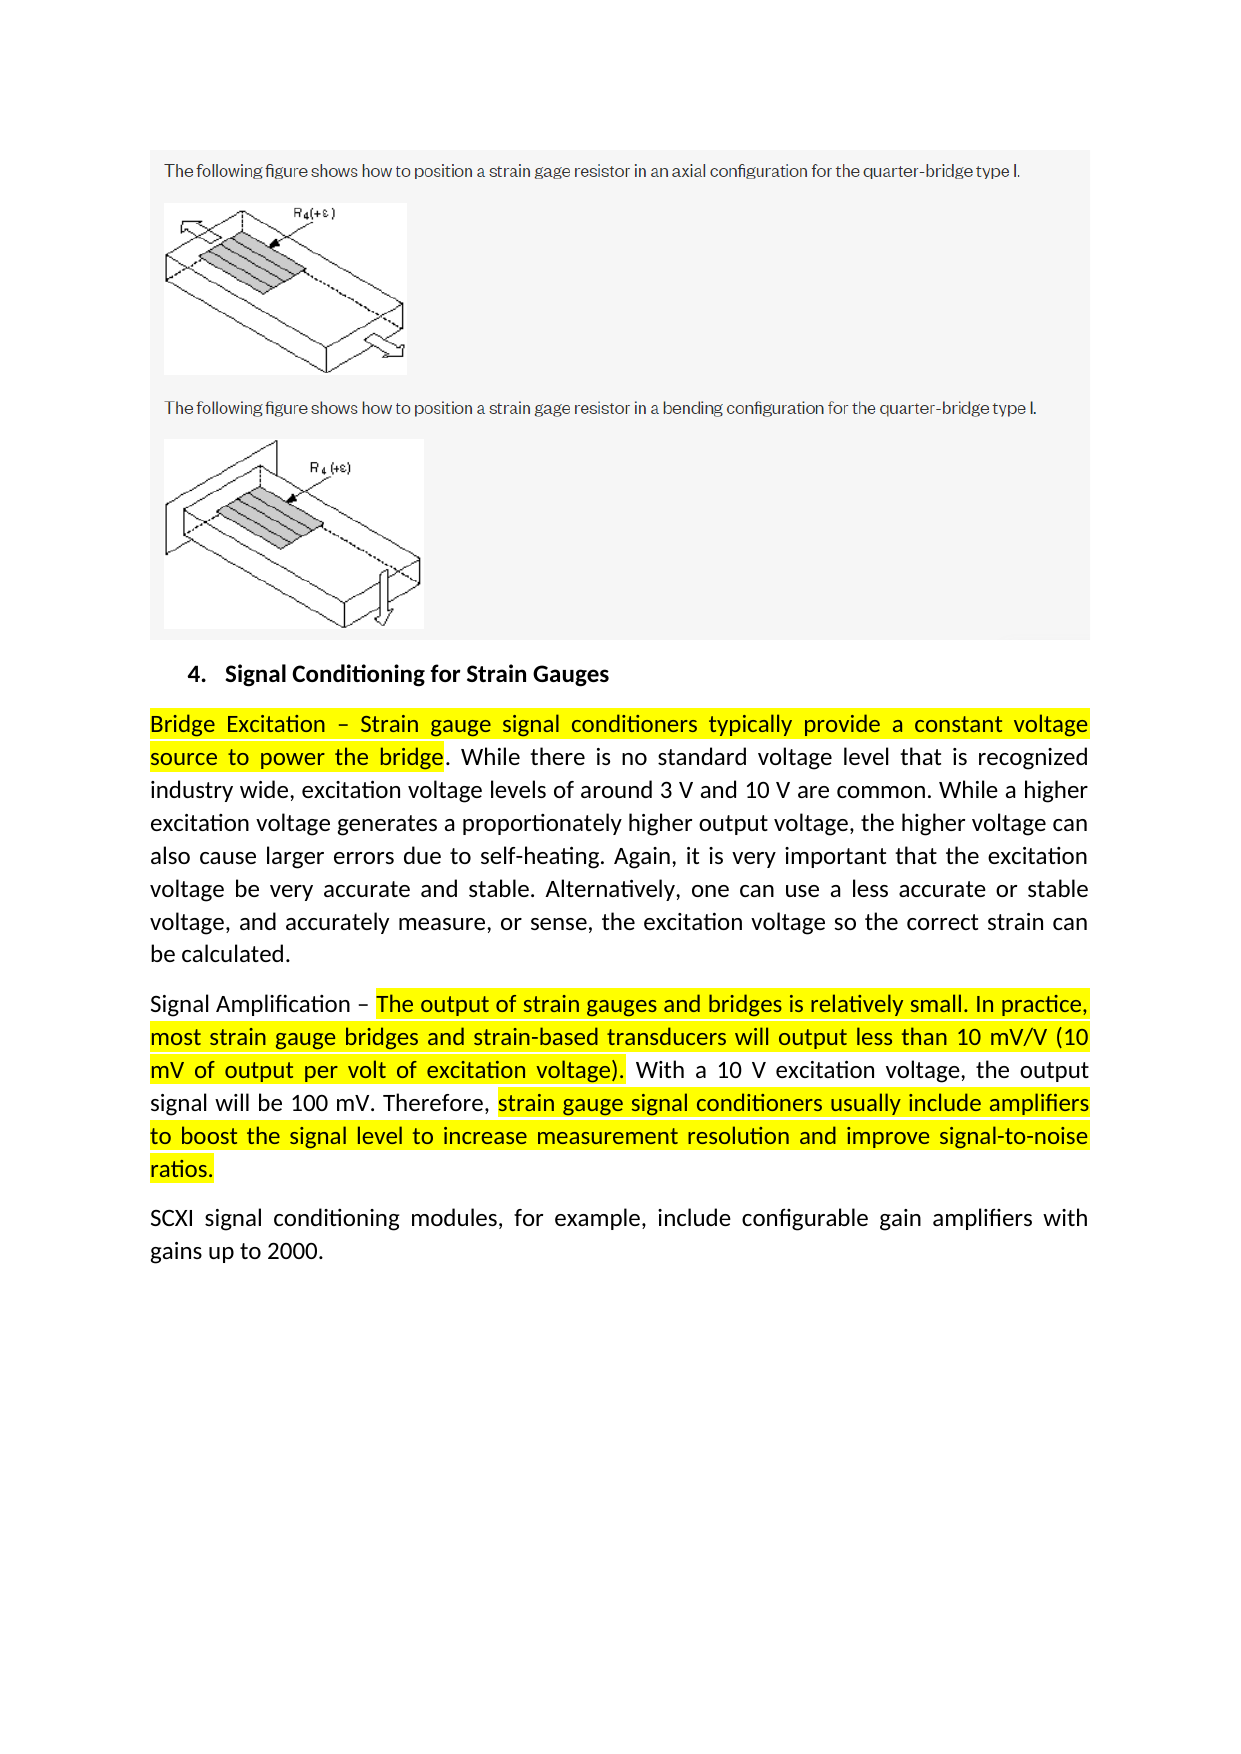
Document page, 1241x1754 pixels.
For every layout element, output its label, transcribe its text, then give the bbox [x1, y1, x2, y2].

text Signal Amplification – The output of strain gauges and bridges is relatively small. In practice, most strain gauge bridges and strain-based transducers will output less than 10 mV/V (10 mV of output per volt of excitation voltage). With a 10 V excitation voltage, the output signal will be 100 mV. Therefore, strain gauge signal conditioners usually include amplifiers to boost the signal level to increase measurement resolution and improve signal-to-noise ratios. [150, 1052, 1090, 1120]
text Bridge Excitation – Strain gauge signal conditioners typically provide a constant voltage source to power the bridge. While there is no standard voltage level that is recognized industry wide, excitation voltage levels of around 3 V and 10 V are common. While a higher excitation voltage generates a proportionately higher output voltage, the higher voltage can also cause larger errors due to self-heating. Again, it is very important that the excitation voltage be very accurate and stable. Alternatively, one can use a less accurate or stable voltage, and accurately measure, or sense, the excitation voltage so the correct strain can be calculated. [150, 739, 1090, 969]
text Signal Amplification – The output of strain gauges and bridges is relatively small. In practice, most strain gauge bridges and strain-based transducers will output less than 10 mV/V (10 mV of output per volt of excitation voltage). With a 10 V excitation voltage, the output signal will be 100 mV. Therefore, strain gauge signal conditioners usually include amplifiers to boost the signal level to increase measurement resolution and improve signal-to-noise ratios. [150, 988, 1090, 1021]
text SCXI signal conditioning modules, for example, include configurable gain amplifiers with gains up to 2000. [150, 1202, 1090, 1266]
list Signal Conditioning for Strain Gauges [187, 658, 1090, 689]
text Signal Amplification – The output of strain gauges and bridges is relatively small. In practice, most strain gauge bridges and strain-based transducers will output less than 10 mV/V (10 mV of output per volt of excitation voltage). With a 10 V excitation voltage, the output signal will be 100 mV. Therefore, strain gauge signal conditioners usually include amplifiers to boost the signal level to increase measurement resolution and improve signal-to-noise ratios. [150, 1150, 1090, 1183]
picture [150, 150, 1091, 640]
